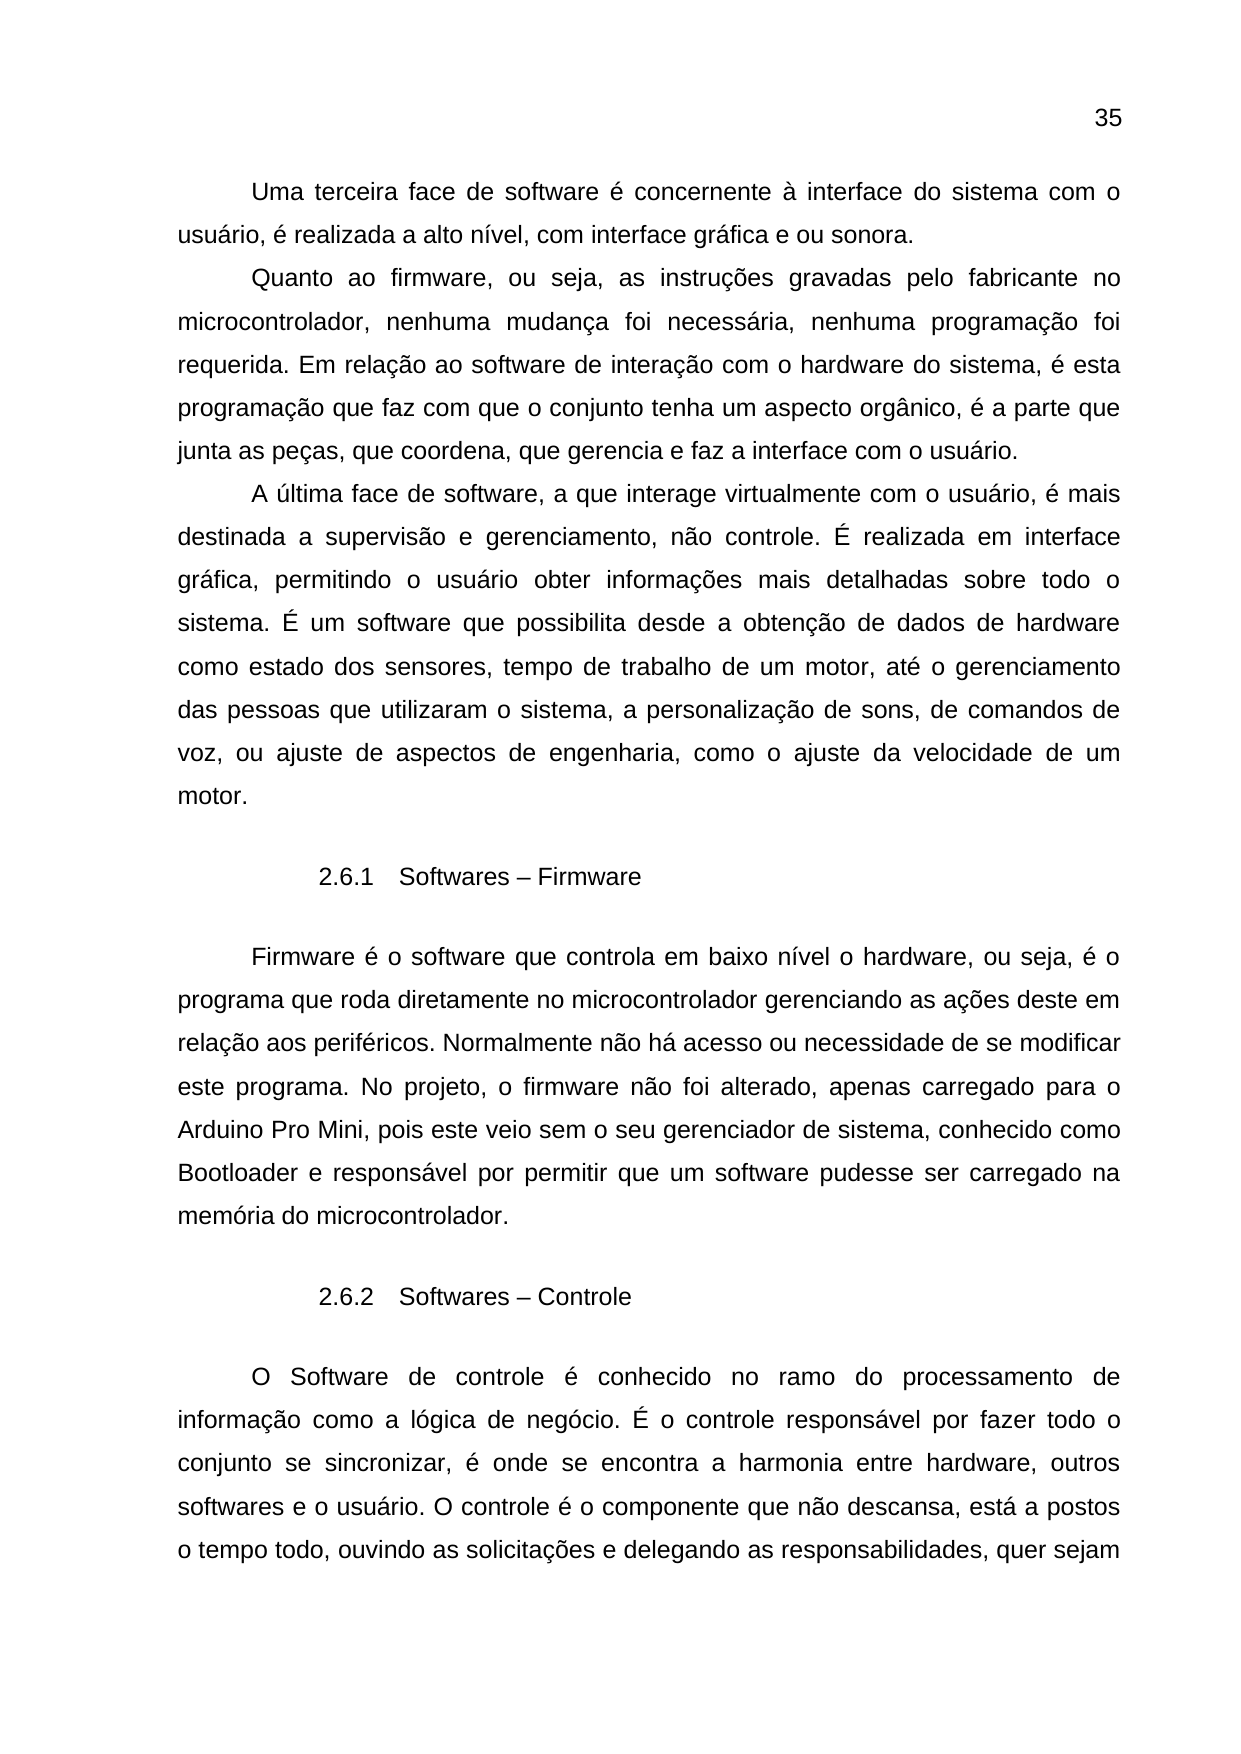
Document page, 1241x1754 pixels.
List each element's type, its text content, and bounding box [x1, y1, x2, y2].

subtitle Softwares – Controle [244, 1282, 1122, 1310]
subtitle Softwares – Firmware [244, 862, 1122, 890]
text Uma terceira face de software é concernente à interface do sistema com o usuário, é realizada a alto nível, com interface gráfica e ou sonora. [177, 177, 1122, 249]
text Firmware é o software que controla em baixo nível o hardware, ou seja, é o programa que roda diretamente no microcontrolador gerenciando as ações deste em relação aos periféricos. Normalmente não há acesso ou necessidade de se modificar este programa. No projeto, o firmware não foi alterado, apenas carregado para o Arduino Pro Mini, pois este veio sem o seu gerenciador de sistema, conhecido como Bootloader e responsável por permitir que um software pudesse ser carregado na memória do microcontrolador. [177, 942, 1122, 1230]
text A última face de software, a que interage virtualmente com o usuário, é mais destinada a supervisão e gerenciamento, não controle. É realizada em interface gráfica, permitindo o usuário obter informações mais detalhadas sobre todo o sistema. É um software que possibilita desde a obtenção de dados de hardware como estado dos sensores, tempo de trabalho de um motor, até o gerenciamento das pessoas que utilizaram o sistema, a personalização de sons, de comandos de voz, ou ajuste de aspectos de engenharia, como o ajuste da velocidade de um motor. [177, 479, 1122, 810]
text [177, 1362, 1122, 1563]
text Quanto ao firmware, ou seja, as instruções gravadas pelo fabricante no microcontrolador, nenhuma mudança foi necessária, nenhuma programação foi requerida. Em relação ao software de interação com o hardware do sistema, é esta programação que faz com que o conjunto tenha um aspecto orgânico, é a parte que junta as peças, que coordena, que gerencia e faz a interface com o usuário. [177, 263, 1122, 465]
